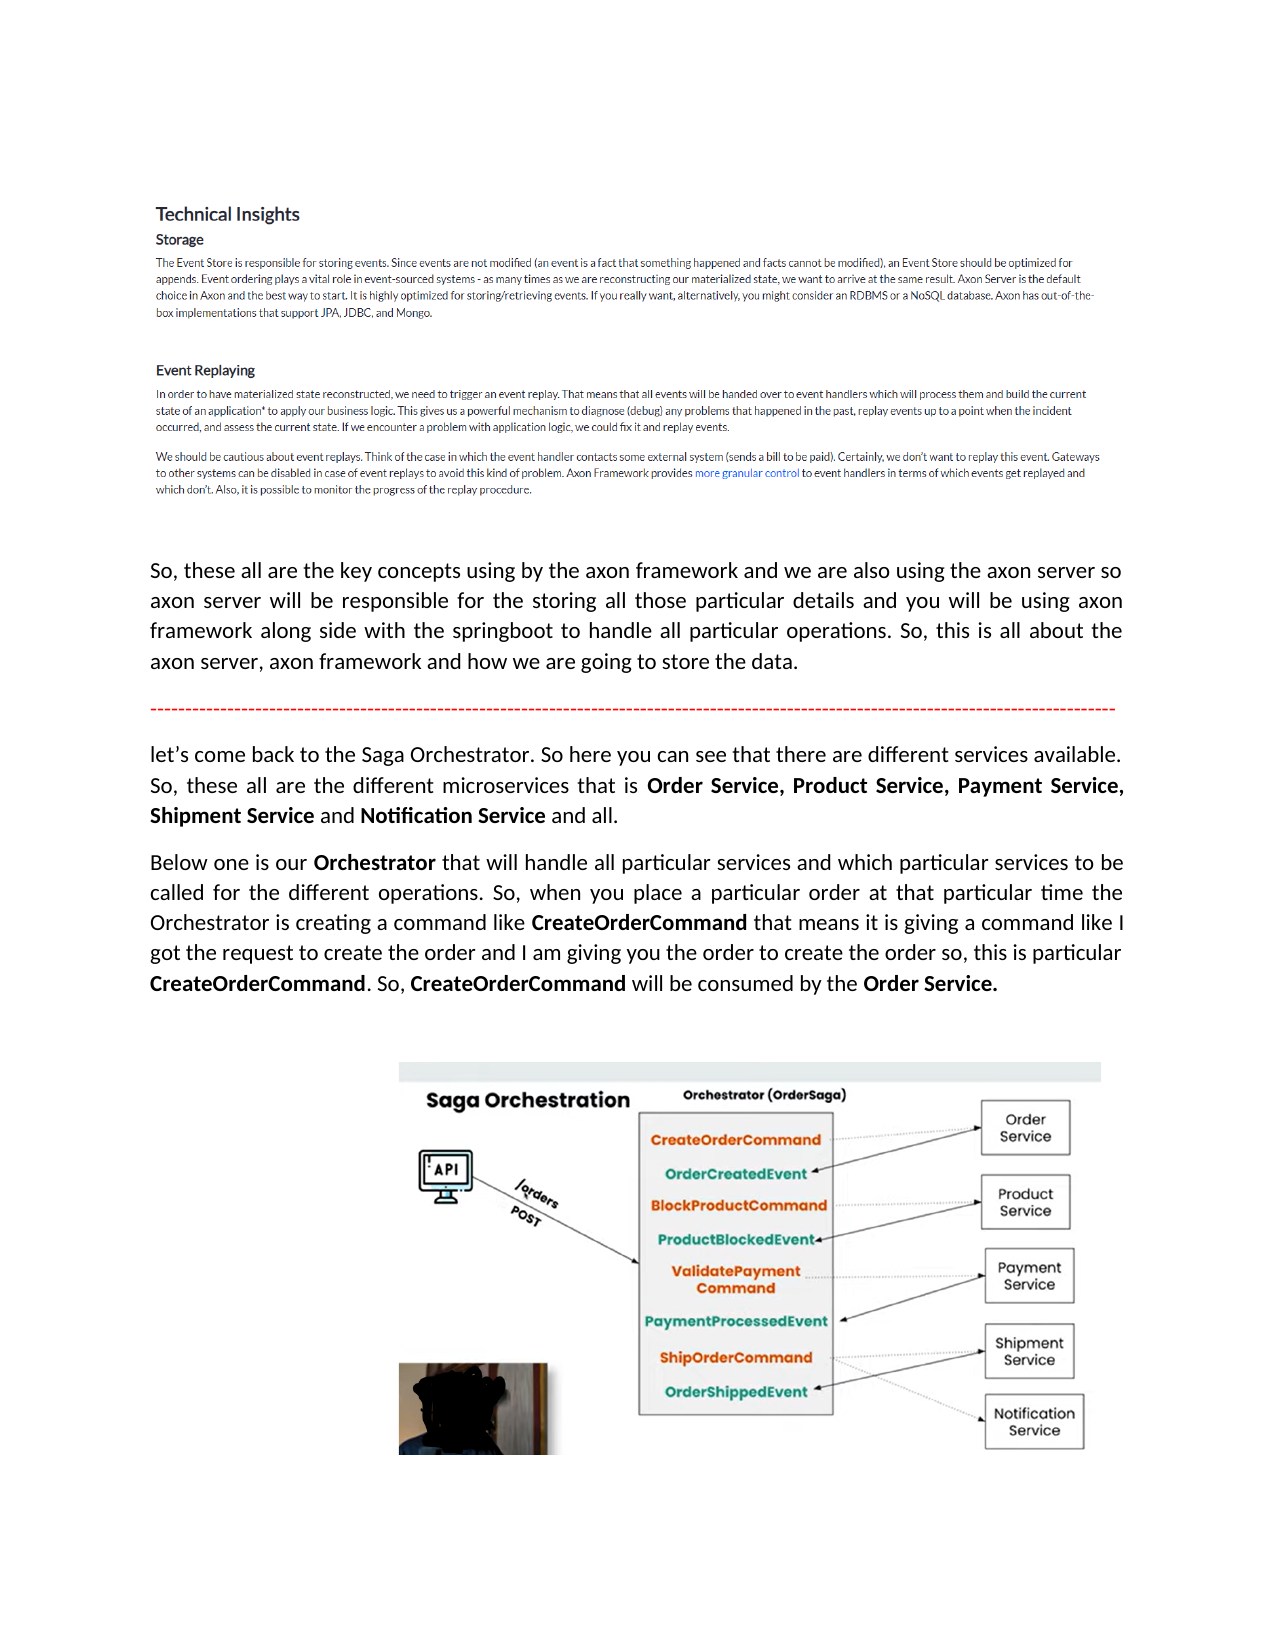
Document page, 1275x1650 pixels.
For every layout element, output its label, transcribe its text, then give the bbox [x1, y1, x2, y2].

text So, these all are the key concepts using by the axon framework and we are also using the axon server so axon server will be responsible for the storing all those particular details and you will be using axon framework along side with the springboot to handle all particular operations. So, this is all about the axon server, axon framework and how we are going to store the data. [150, 556, 1125, 675]
text ------------------------------------------------------------------------------------------------------------------------------------------ [150, 694, 1125, 722]
text Below one is our Orchestrator that will handle all particular services and which particular services to be called for the different operations. So, when you place a particular order at that particular time the Orchestrator is creating a command like CreateOrderCommand that means it is giving a command like I got the request to create the order and I am giving you the order to create the order so, this is particular CreateOrderCommand. So, CreateOrderCommand will be consumed by the Order Service. [150, 848, 1125, 997]
text let’s come back to the Saga Orchestrator. So here you can see that there are different services available. So, these all are the different microservices that is Order Service, Product Service, Payment Service, Shipment Service and Notification Service and all. [150, 741, 1125, 829]
picture [150, 196, 1125, 538]
picture [398, 1062, 1102, 1455]
